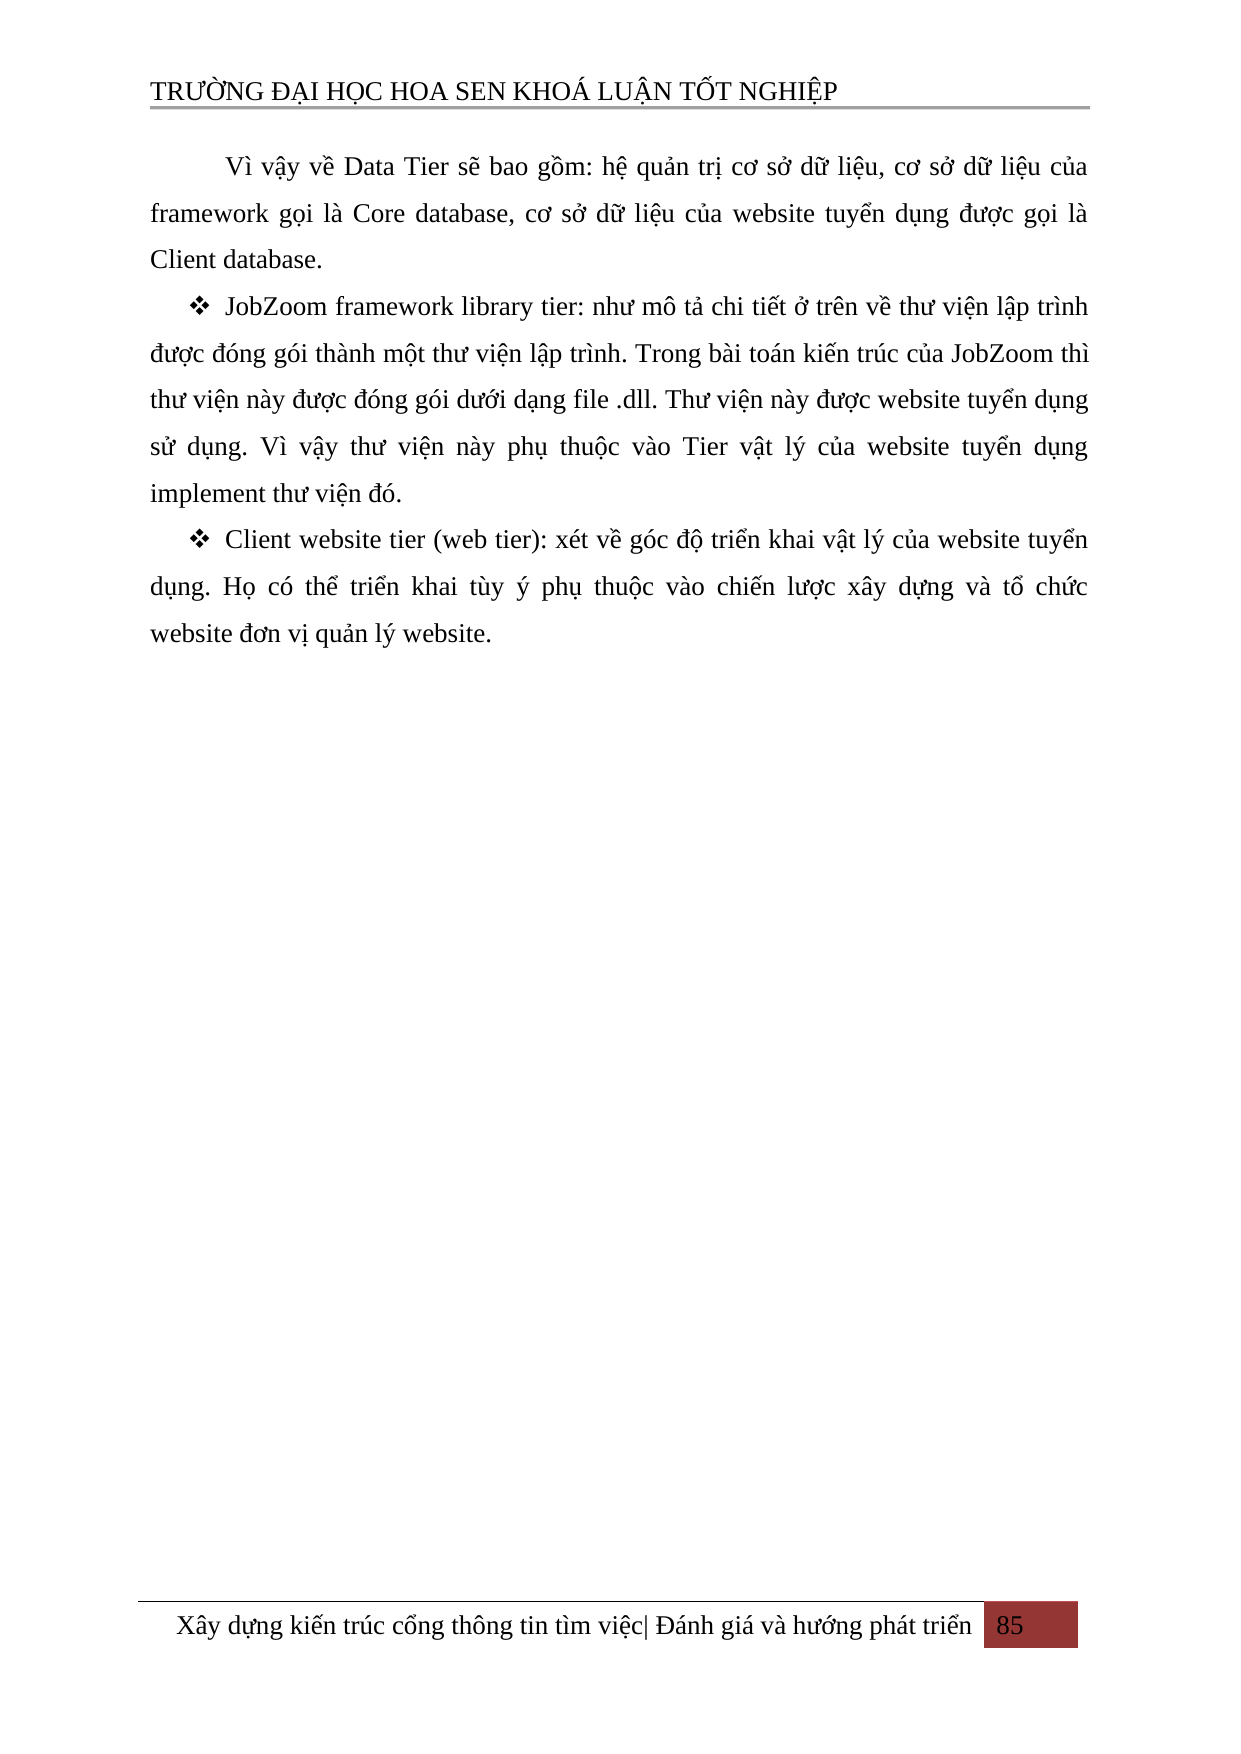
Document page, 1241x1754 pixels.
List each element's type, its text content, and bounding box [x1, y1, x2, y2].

list JobZoom framework library tier: như mô tả chi tiết ở trên về thư viện lập trình được đóng gói thành một thư viện lập trình. Trong bài toán kiến trúc của JobZoom thì thư viện này được đóng gói dưới dạng file .dll. Thư viện này được website tuyển dụng sử dụng. Vì vậy thư viện này phụ thuộc vào Tier vật lý của website tuyển dụng implement thư viện đó. [150, 290, 1090, 508]
list Client website tier (web tier): xét về góc độ triển khai vật lý của website tuyển dụng. Họ có thể triển khai tùy ý phụ thuộc vào chiến lược xây dựng và tổ chức website đơn vị quản lý website. [150, 523, 1090, 648]
text Vì vậy về Data Tier sẽ bao gồm: hệ quản trị cơ sở dữ liệu, cơ sở dữ liệu của framework gọi là Core database, cơ sở dữ liệu của website tuyển dụng được gọi là Client database. [150, 150, 1090, 274]
